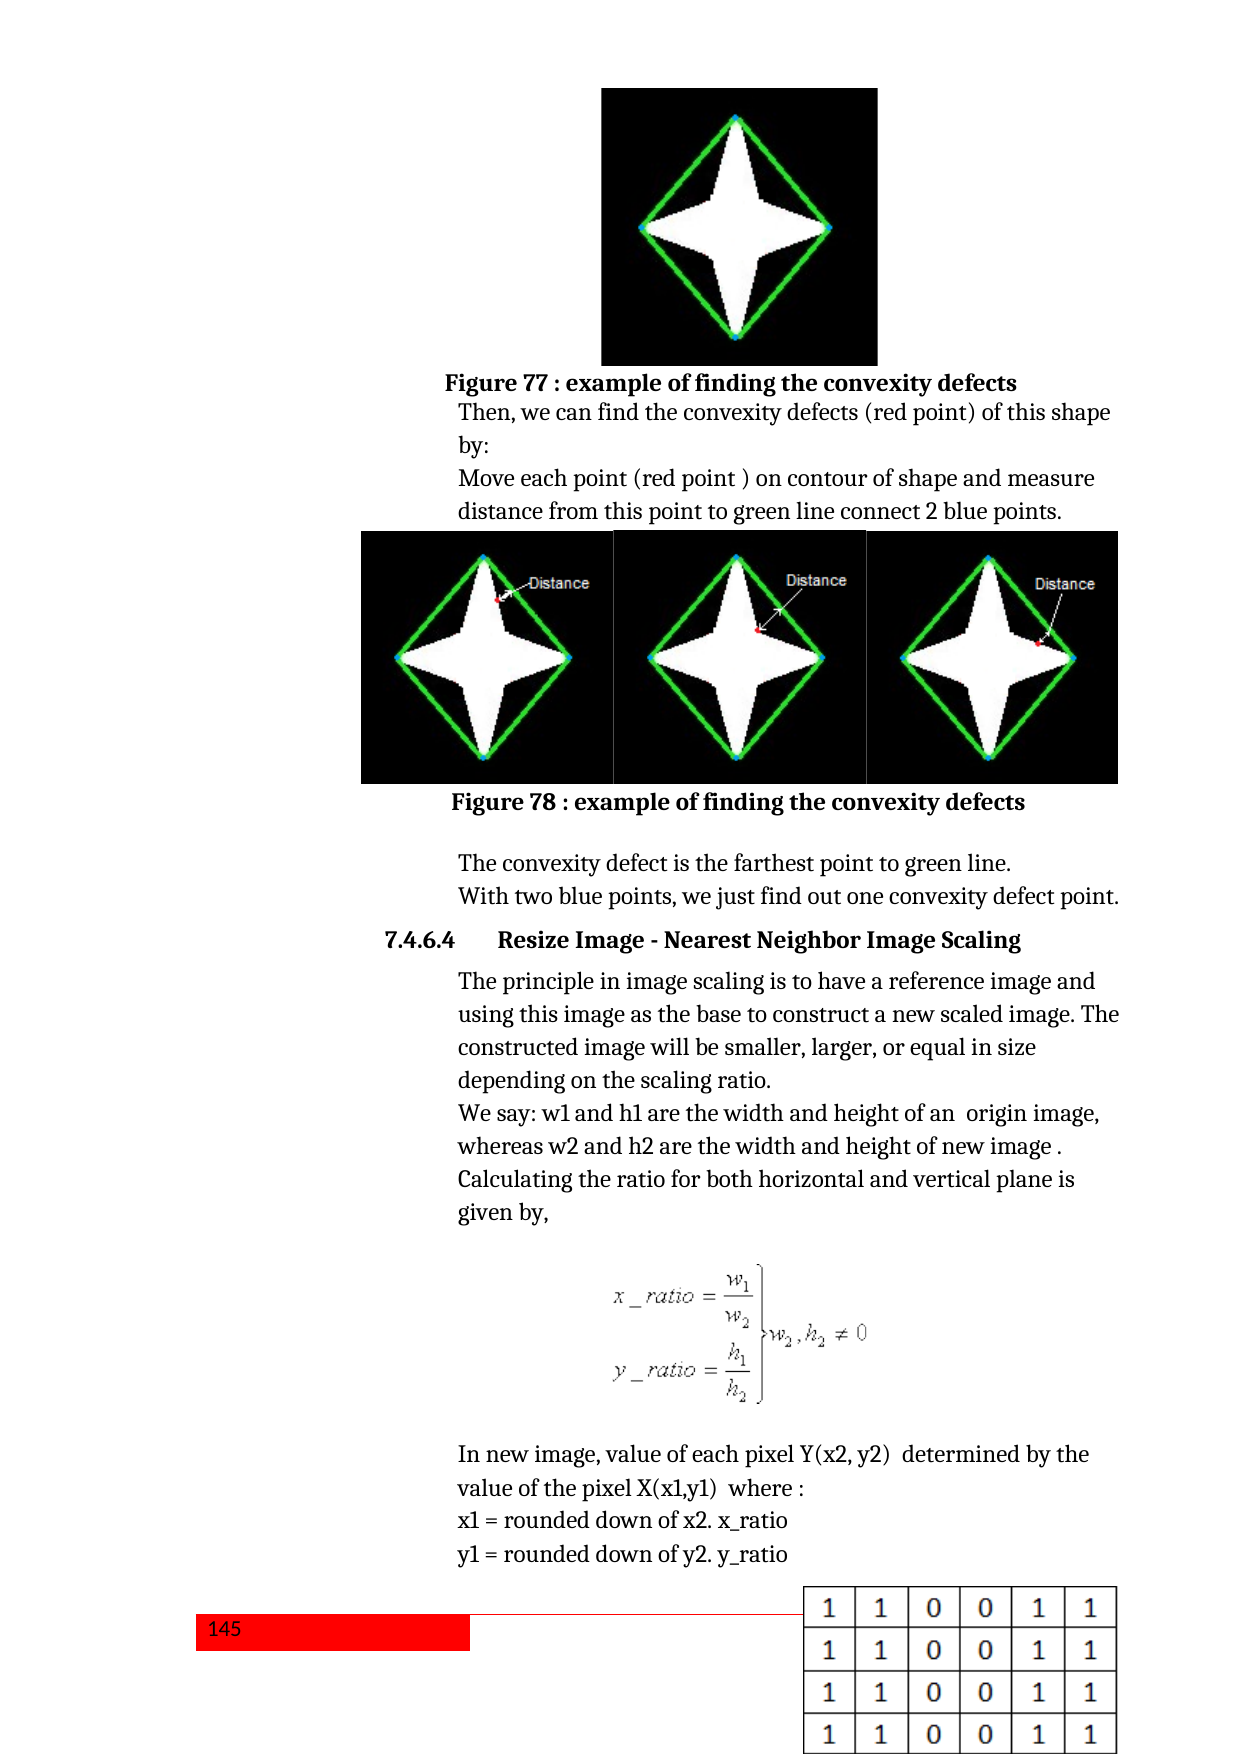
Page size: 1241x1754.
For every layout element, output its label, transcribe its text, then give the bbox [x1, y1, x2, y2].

text y1 = rounded down of y2. y_ratio [458, 1539, 1122, 1568]
picture [361, 530, 1118, 784]
text In new image, value of each pixel Y(x2, y2) determined by the [458, 1440, 1122, 1469]
text x1 = rounded down of x2. x_ratio [458, 1506, 1122, 1535]
text The convexity defect is the farthest point to green line. [458, 849, 1122, 878]
subtitle Resize Image - Nearest Neighbor Image Scaling [385, 926, 1122, 954]
text We say: w1 and h1 are the width and height of an origin image, whereas w2 and h2 are the width and height of new image . Calculating the ratio for both horizontal and vertical plane is given by, [458, 1099, 1122, 1227]
text Then, we can find the convexity defects (red point) of this shape by: [458, 398, 1122, 460]
text value of the pixel X(x1,y1) where : [458, 1473, 1122, 1502]
text Move each point (red point ) on contour of shape and measure distance from this point to green line connect 2 blue points. [458, 464, 1122, 526]
list Figure 77 : example of finding the convexity defects [340, 369, 1122, 398]
picture [803, 1586, 1119, 1754]
picture [601, 88, 878, 366]
list Figure 78 : example of finding the convexity defects [354, 787, 1122, 816]
text The principle in image scaling is to have a reference image and using this image as the base to construct a new scaled image. The constructed image will be smaller, larger, or equal in size depending on the scaling ratio. [458, 967, 1122, 1095]
text With two blue points, we just find out one convexity defect point. [458, 882, 1122, 911]
picture [612, 1264, 867, 1404]
